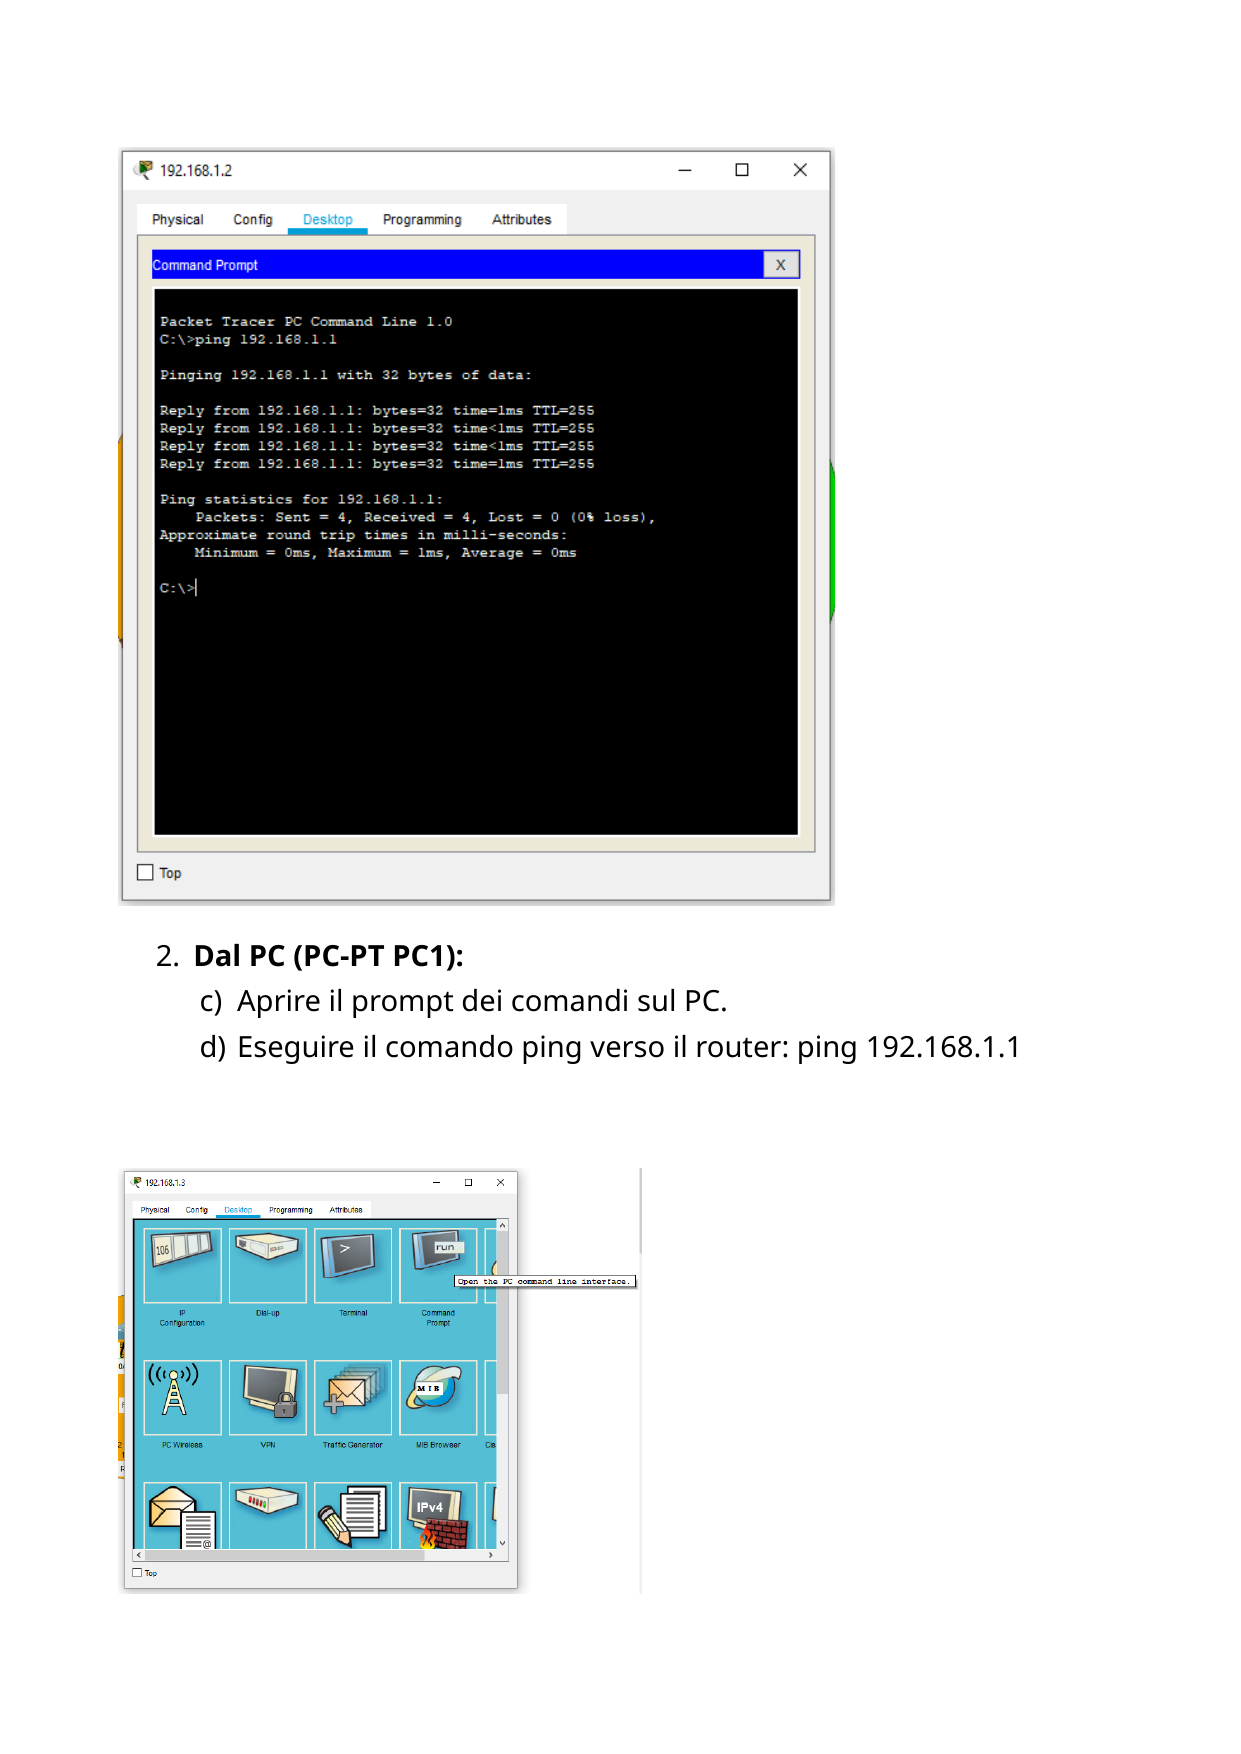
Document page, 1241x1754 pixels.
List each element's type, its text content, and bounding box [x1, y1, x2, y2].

list Aprire il prompt dei comandi sul PC. [199, 981, 1122, 1020]
picture [118, 147, 836, 906]
list Eseguire il comando ping verso il router: ping 192.168.1.1 [199, 1027, 1122, 1066]
picture [118, 1168, 642, 1594]
list Dal PC (PC-PT PC1): [156, 935, 1122, 974]
